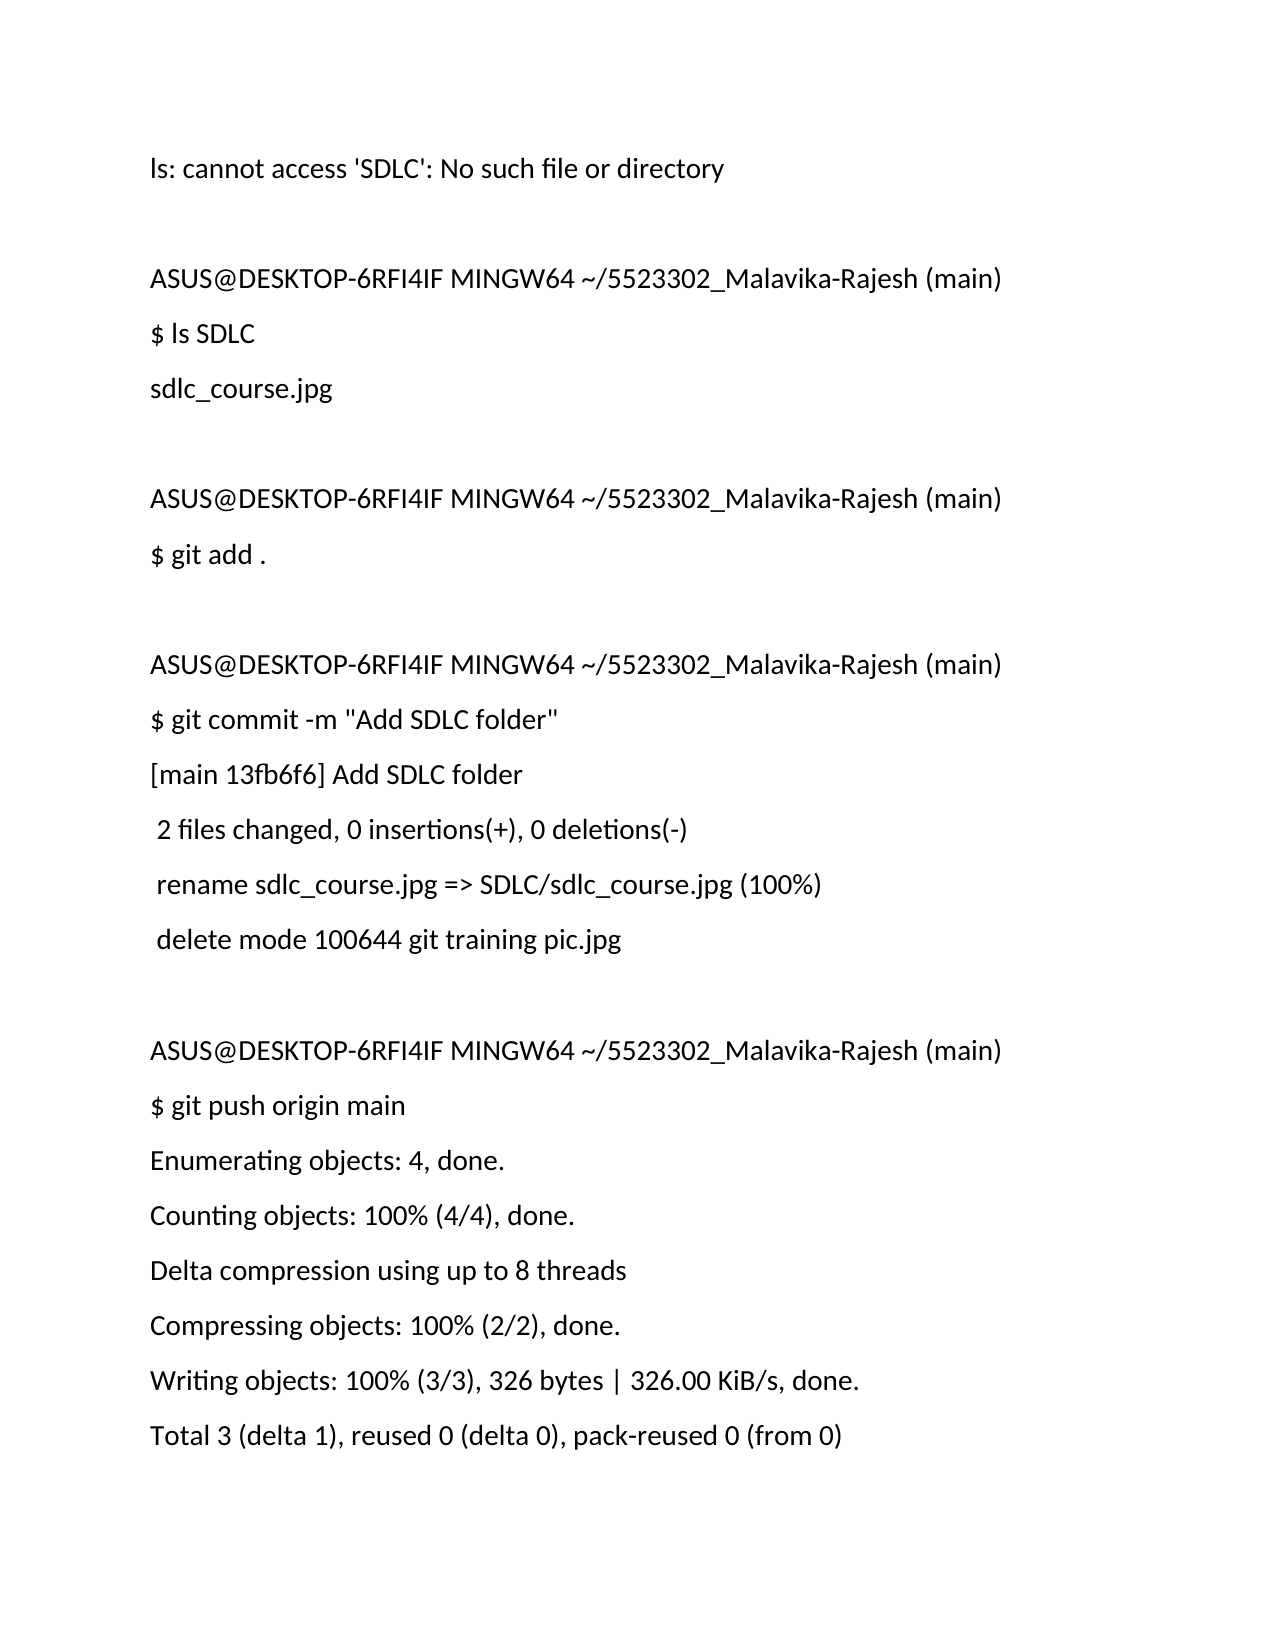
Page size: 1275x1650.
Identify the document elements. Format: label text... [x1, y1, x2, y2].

text sdlc_course.jpg [150, 370, 1125, 406]
text ls: cannot access 'SDLC': No such file or directory [150, 150, 1125, 186]
text rename sdlc_course.jpg => SDLC/sdlc_course.jpg (100%) [150, 866, 1125, 902]
text [main 13fb6f6] Add SDLC folder [150, 756, 1125, 792]
text Compressing objects: 100% (2/2), done. [150, 1307, 1125, 1343]
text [150, 260, 1125, 296]
text $ ls SDLC [150, 315, 1125, 351]
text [150, 481, 1125, 516]
text $ git push origin main [150, 1087, 1125, 1122]
text Writing objects: 100% (3/3), 326 bytes | 326.00 KiB/s, done. [150, 1362, 1125, 1398]
text Delta compression using up to 8 threads [150, 1252, 1125, 1288]
text ASUS@DESKTOP-6RFI4IF MINGW64 ~/5523302_Malavika-Rajesh (main) [150, 646, 1125, 682]
text Total 3 (delta 1), reused 0 (delta 0), pack-reused 0 (from 0) [150, 1417, 1125, 1453]
text delete mode 100644 git training pic.jpg [150, 921, 1125, 957]
text $ git commit -m "Add SDLC folder" [150, 701, 1125, 737]
text ASUS@DESKTOP-6RFI4IF MINGW64 ~/5523302_Malavika-Rajesh (main) [150, 1032, 1125, 1067]
text Counting objects: 100% (4/4), done. [150, 1197, 1125, 1233]
text $ git add . [150, 536, 1125, 571]
text Enumerating objects: 4, done. [150, 1142, 1125, 1177]
text 2 files changed, 0 insertions(+), 0 deletions(-) [150, 811, 1125, 847]
